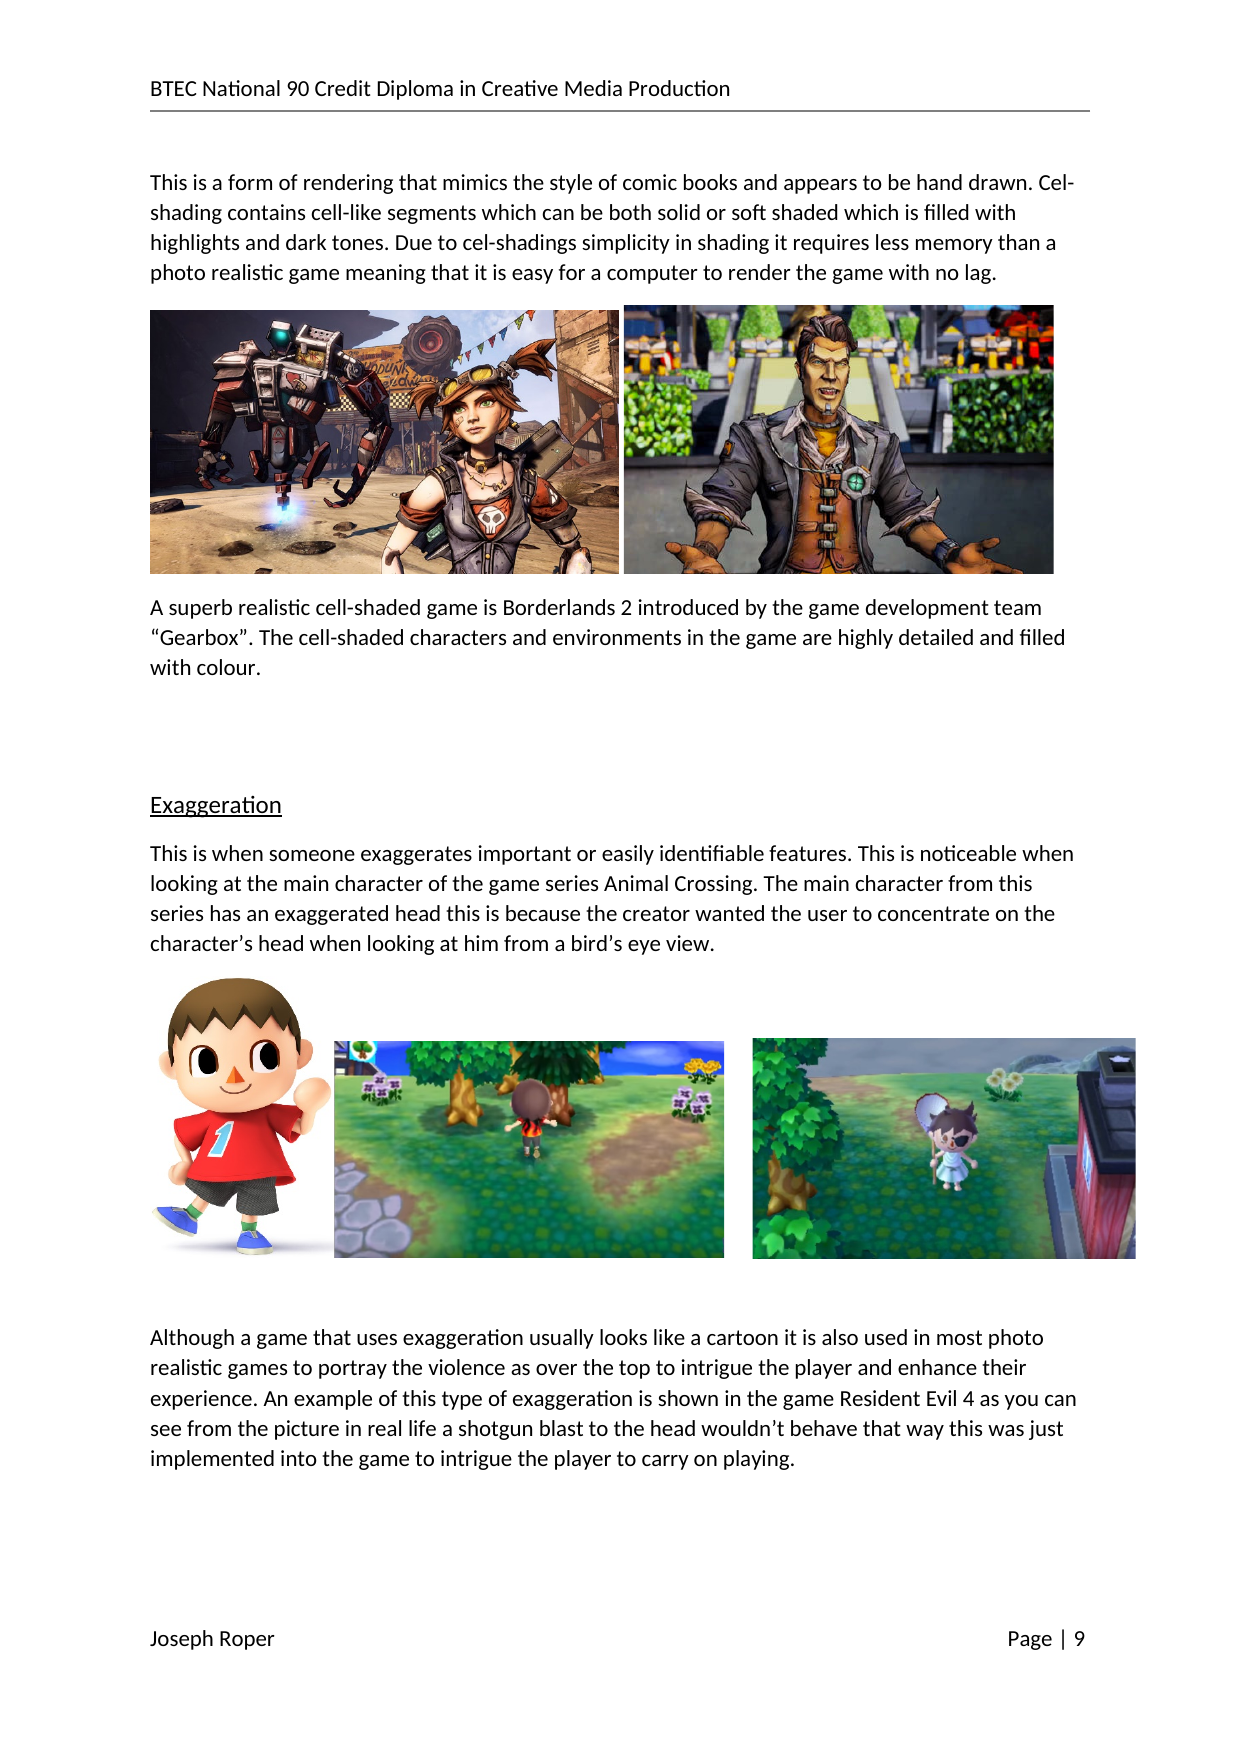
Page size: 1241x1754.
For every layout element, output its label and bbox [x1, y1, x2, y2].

picture [751, 1038, 1136, 1258]
picture [150, 310, 619, 574]
picture [623, 305, 1054, 574]
picture [150, 976, 725, 1258]
